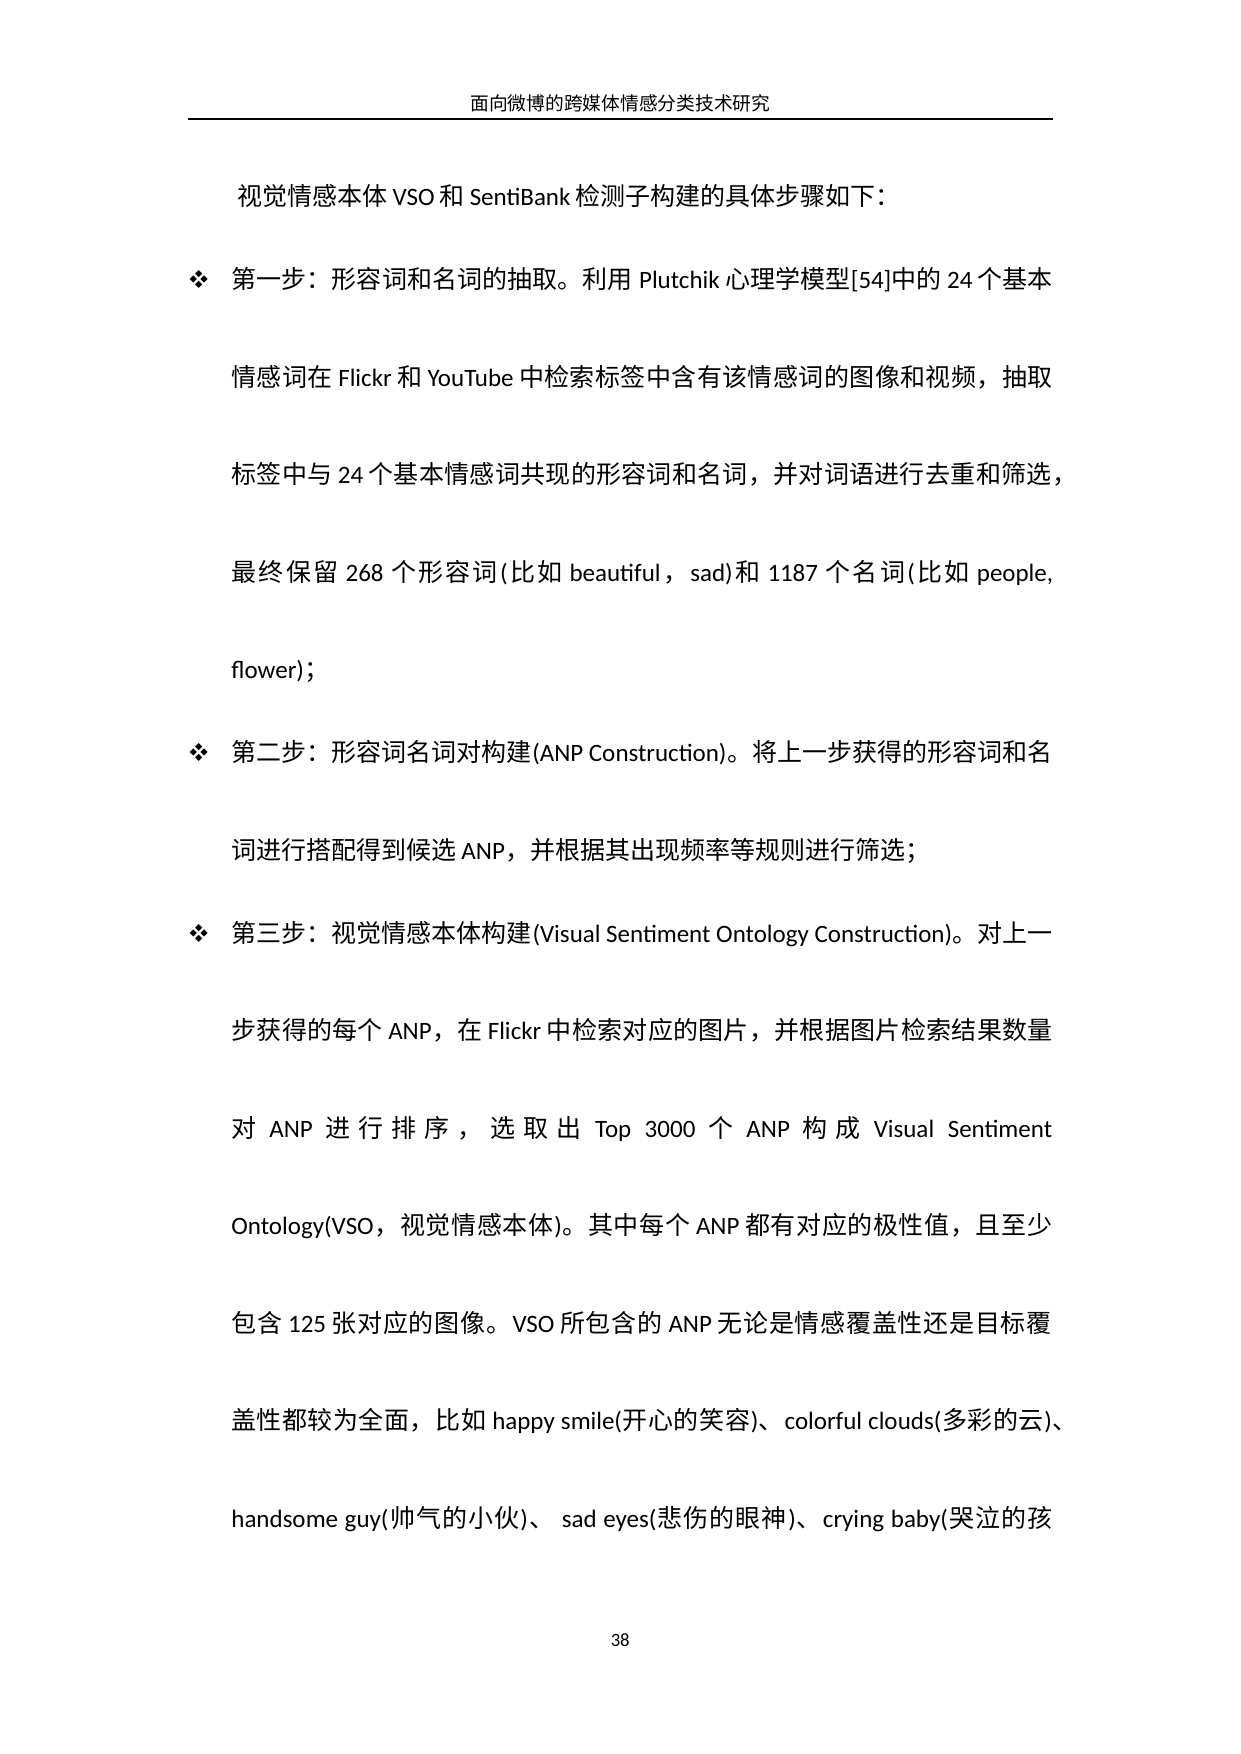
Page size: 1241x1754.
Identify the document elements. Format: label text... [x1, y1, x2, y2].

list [187, 899, 1053, 1549]
list 第一步：形容词和名词的抽取。利用Plutchik心理学模型[54]中的24个基本情感词在Flickr和YouTube中检索标签中含有该情感词的图像和视频，抽取标签中与24个基本情感词共现的形容词和名词，并对词语进行去重和筛选，最终保留268个形容词(比如beautiful，sad)和1187个名词(比如people, flower)； [187, 245, 1053, 700]
list 第二步：形容词名词对构建(ANP Construction)。将上一步获得的形容词和名词进行搭配得到候选ANP，并根据其出现频率等规则进行筛选； [187, 718, 1053, 881]
text 视觉情感本体VSO和SentiBank检测子构建的具体步骤如下： [187, 162, 1053, 227]
